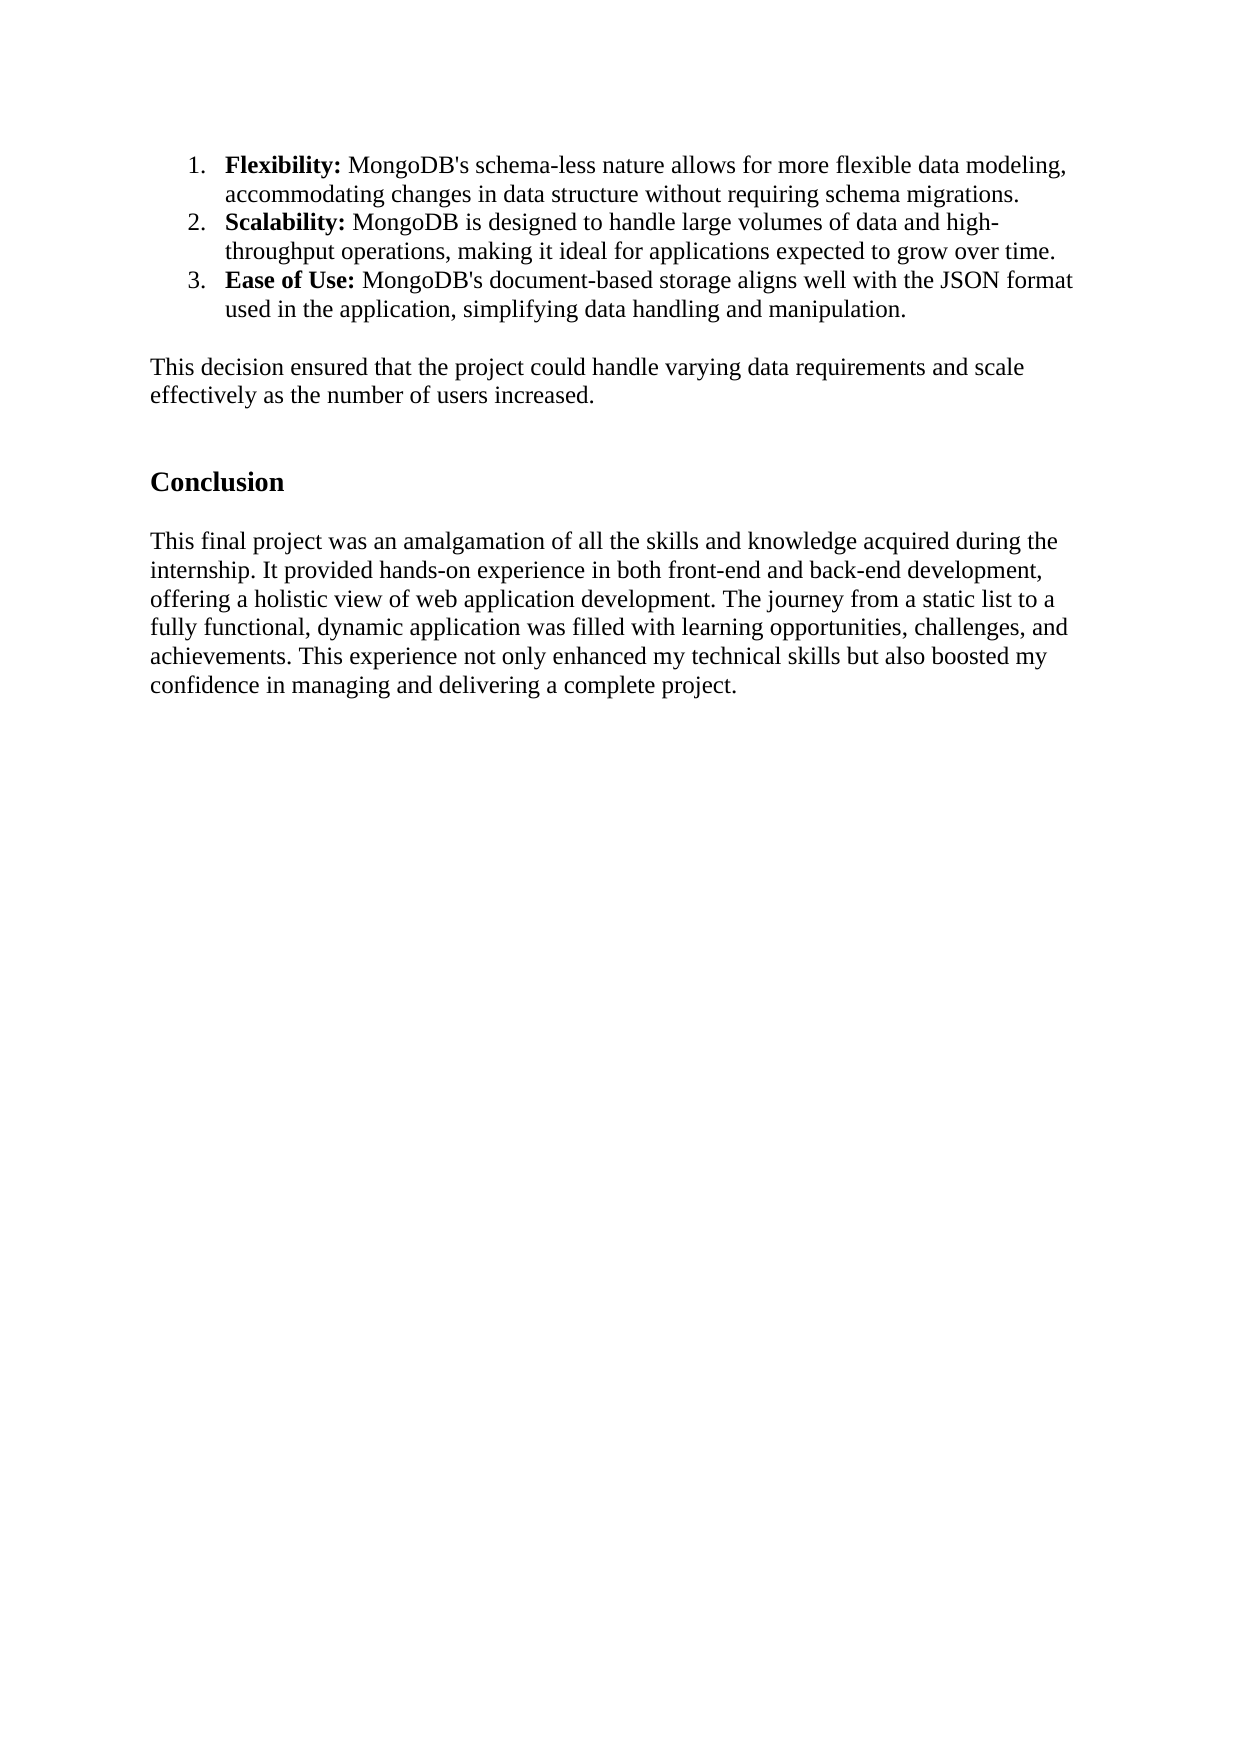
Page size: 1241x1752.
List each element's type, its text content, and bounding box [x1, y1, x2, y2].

list Scalability: MongoDB is designed to handle large volumes of data and high-throughput operations, making it ideal for applications expected to grow over time. [187, 207, 1090, 265]
text Conclusion [150, 465, 1090, 497]
text This decision ensured that the project could handle varying data requirements and scale effectively as the number of users increased. [150, 352, 1090, 436]
list Flexibility: MongoDB's schema-less nature allows for more flexible data modeling, accommodating changes in data structure without requiring schema migrations. [187, 150, 1090, 207]
text This final project was an amalgamation of all the skills and knowledge acquired during the internship. It provided hands-on experience in both front-end and back-end development, offering a holistic view of web application development. The journey from a static list to a fully functional, dynamic application was filled with learning opportunities, challenges, and achievements. This experience not only enhanced my technical skills but also boosted my confidence in managing and delivering a complete project. [150, 526, 1090, 699]
list Ease of Use: MongoDB's document-based storage aligns well with the JSON format used in the application, simplifying data handling and manipulation. [187, 265, 1090, 322]
